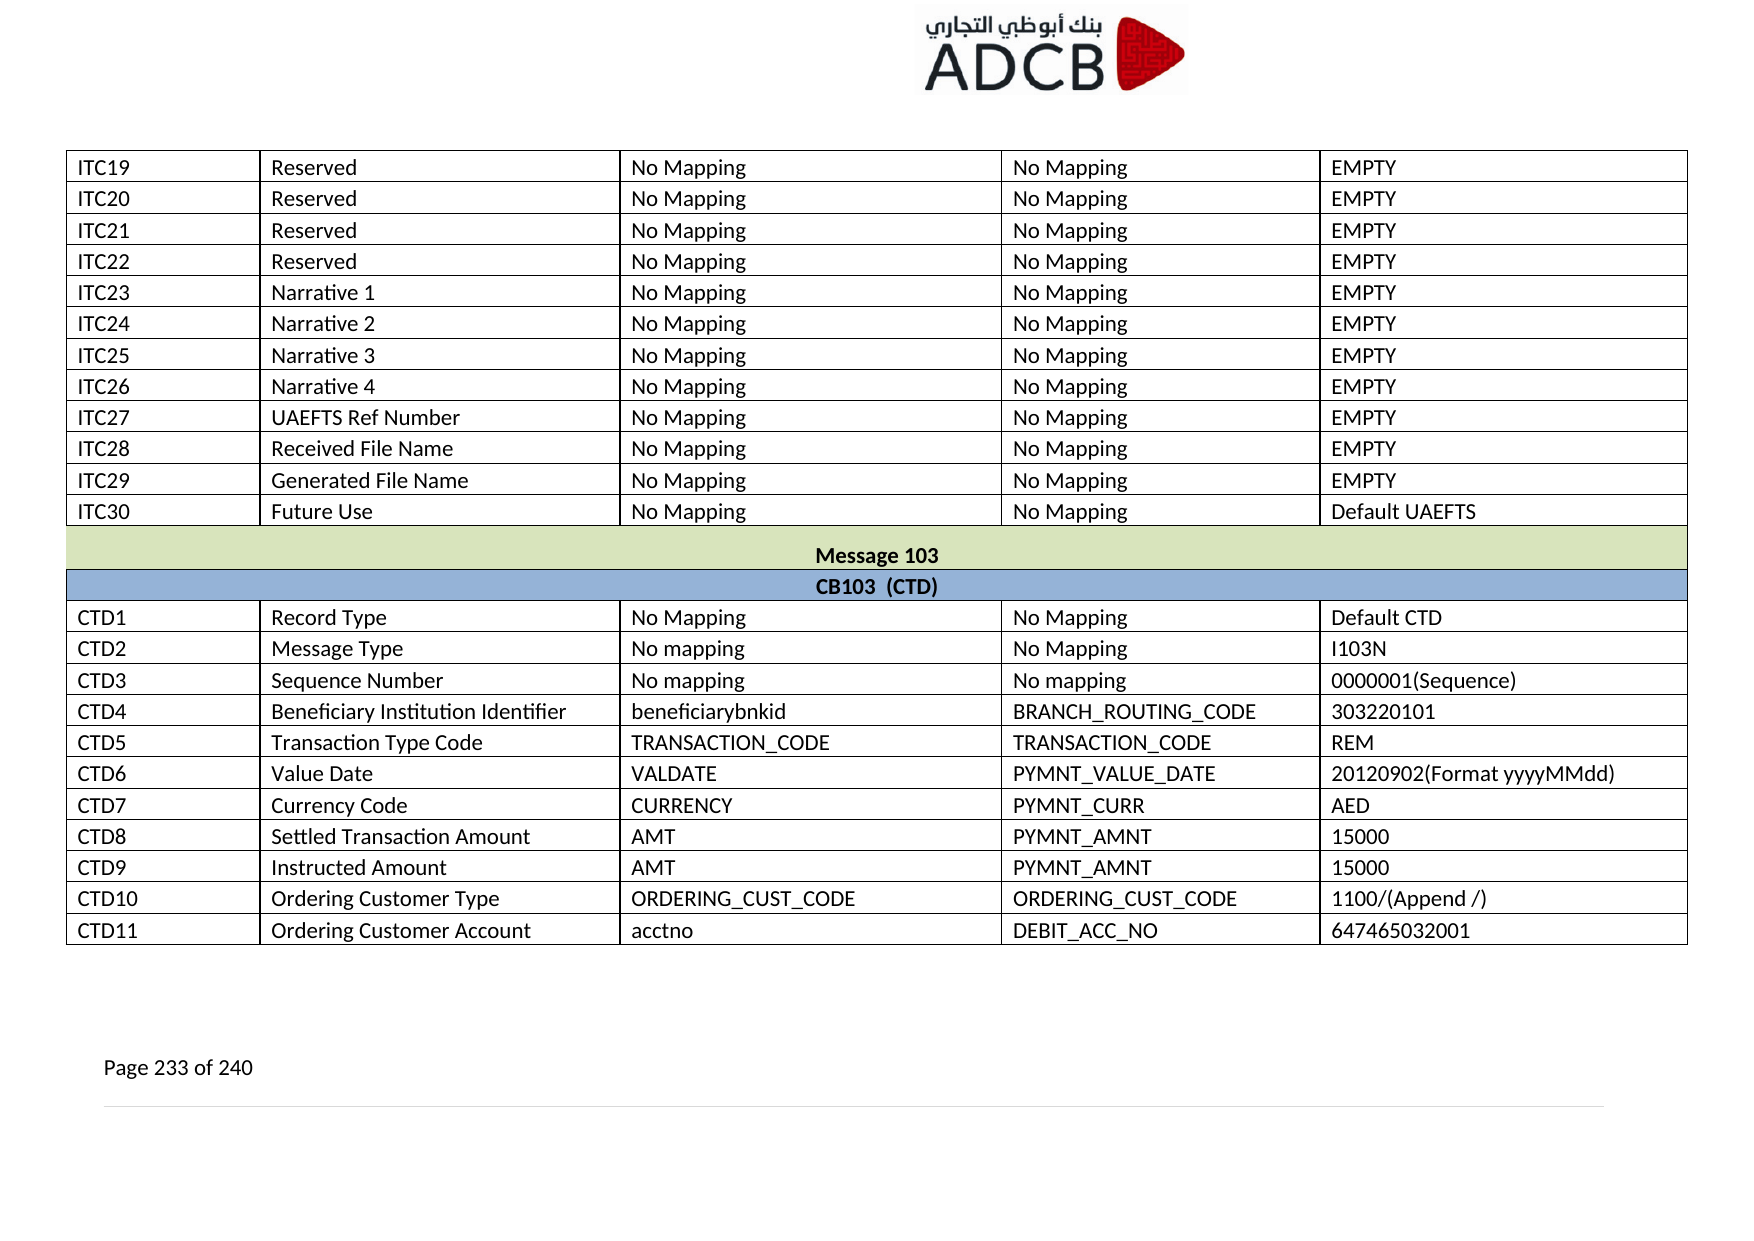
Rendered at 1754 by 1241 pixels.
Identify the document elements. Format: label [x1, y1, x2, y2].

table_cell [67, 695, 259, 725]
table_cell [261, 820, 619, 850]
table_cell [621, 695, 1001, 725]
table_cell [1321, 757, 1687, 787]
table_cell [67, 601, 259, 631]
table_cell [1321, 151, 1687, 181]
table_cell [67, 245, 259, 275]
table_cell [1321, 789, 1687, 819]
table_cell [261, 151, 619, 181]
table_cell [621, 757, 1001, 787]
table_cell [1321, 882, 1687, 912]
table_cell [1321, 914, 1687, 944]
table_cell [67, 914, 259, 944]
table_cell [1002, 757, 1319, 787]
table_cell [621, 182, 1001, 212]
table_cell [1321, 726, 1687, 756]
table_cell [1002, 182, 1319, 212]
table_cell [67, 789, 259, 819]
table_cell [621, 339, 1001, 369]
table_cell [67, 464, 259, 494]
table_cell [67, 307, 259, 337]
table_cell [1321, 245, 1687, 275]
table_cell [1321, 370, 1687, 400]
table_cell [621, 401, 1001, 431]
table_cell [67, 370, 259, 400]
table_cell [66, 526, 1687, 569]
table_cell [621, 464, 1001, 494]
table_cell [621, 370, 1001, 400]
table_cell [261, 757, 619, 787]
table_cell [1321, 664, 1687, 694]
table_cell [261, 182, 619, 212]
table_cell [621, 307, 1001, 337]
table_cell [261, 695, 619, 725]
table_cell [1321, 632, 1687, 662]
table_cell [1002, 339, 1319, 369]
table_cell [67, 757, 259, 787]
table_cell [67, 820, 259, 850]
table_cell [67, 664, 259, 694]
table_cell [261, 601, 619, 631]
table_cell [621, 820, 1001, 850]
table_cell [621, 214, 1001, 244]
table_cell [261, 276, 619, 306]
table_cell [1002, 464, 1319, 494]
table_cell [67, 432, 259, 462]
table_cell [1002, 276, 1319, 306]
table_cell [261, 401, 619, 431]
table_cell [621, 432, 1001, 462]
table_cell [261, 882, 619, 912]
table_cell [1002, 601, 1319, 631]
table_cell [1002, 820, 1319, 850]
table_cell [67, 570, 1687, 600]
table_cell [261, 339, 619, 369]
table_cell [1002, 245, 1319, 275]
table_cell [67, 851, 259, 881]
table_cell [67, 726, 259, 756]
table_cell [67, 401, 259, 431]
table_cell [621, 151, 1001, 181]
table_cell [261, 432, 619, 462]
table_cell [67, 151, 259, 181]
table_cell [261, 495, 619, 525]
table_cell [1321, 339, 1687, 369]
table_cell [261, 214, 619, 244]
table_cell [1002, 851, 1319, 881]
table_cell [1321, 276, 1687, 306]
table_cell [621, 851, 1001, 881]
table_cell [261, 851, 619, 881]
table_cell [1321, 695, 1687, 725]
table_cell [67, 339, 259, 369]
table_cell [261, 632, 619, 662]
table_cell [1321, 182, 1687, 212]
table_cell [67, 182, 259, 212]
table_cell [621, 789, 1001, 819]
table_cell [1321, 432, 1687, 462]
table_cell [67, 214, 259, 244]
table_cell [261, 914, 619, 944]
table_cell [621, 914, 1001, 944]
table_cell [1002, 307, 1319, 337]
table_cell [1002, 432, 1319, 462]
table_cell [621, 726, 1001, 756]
picture [914, 4, 1189, 95]
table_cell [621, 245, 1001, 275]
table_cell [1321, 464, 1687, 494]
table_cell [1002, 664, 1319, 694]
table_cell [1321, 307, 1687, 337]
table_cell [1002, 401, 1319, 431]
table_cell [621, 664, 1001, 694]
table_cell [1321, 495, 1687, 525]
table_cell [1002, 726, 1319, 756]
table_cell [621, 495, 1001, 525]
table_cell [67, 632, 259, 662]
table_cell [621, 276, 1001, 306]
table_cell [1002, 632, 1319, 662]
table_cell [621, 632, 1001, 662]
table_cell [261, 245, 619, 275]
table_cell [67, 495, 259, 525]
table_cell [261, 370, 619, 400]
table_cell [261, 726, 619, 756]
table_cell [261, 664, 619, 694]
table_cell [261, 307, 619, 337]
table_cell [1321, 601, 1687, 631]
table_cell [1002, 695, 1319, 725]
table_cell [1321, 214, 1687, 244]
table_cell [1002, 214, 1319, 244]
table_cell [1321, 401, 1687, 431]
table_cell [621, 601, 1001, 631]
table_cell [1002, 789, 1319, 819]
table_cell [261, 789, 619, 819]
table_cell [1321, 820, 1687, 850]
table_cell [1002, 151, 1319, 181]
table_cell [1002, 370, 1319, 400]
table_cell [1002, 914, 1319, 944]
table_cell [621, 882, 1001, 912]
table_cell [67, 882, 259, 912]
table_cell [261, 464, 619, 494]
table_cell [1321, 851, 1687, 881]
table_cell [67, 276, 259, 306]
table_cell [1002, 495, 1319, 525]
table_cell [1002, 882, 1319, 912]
